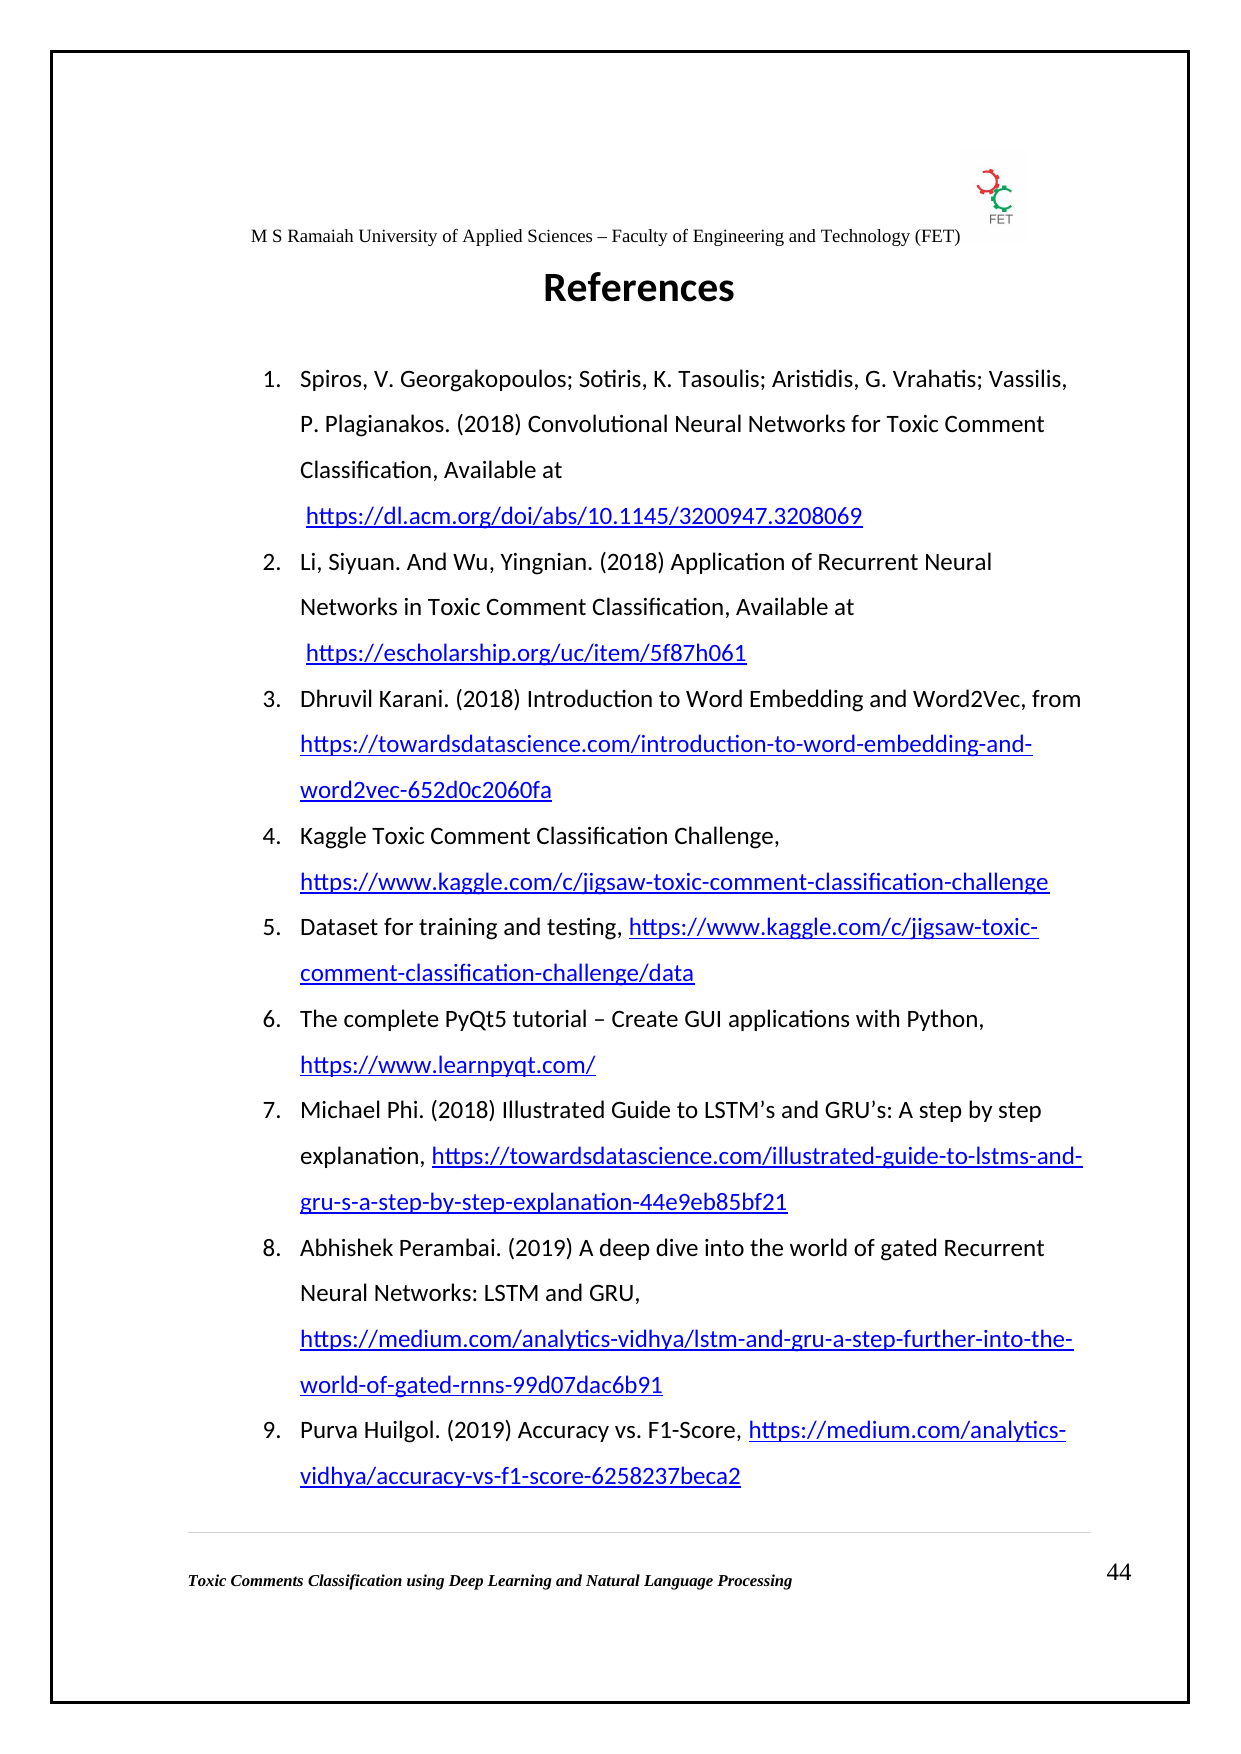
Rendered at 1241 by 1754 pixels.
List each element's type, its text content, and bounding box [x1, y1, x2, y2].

list Abhishek Perambai. (2019) A deep dive into the world of gated Recurrent Neural Networks: LSTM and GRU, https://medium.com/analytics-vidhya/lstm-and-gru-a-step-further-into-the-world-of-gated-rnns-99d07dac6b91 [262, 1232, 1090, 1399]
list Michael Phi. (2018) Illustrated Guide to LSTM’s and GRU’s: A step by step explanation, https://towardsdatascience.com/illustrated-guide-to-lstms-and-gru-s-a-step-by-step-explanation-44e9eb85bf21 [262, 1094, 1090, 1216]
list Dhruvil Karani. (2018) Introduction to Word Embedding and Word2Vec, from https://towardsdatascience.com/introduction-to-word-embedding-and-word2vec-652d0c2060fa [262, 683, 1090, 805]
list https://escholarship.org/uc/item/5f87h061 [300, 637, 1090, 668]
picture [961, 150, 1028, 243]
list https://dl.acm.org/doi/abs/10.1145/3200947.3208069 [300, 500, 1090, 531]
list Spiros, V. Georgakopoulos; Sotiris, K. Tasoulis; Aristidis, G. Vrahatis; Vassilis, P. Plagianakos. (2018) Convolutional Neural Networks for Toxic Comment Classification, Available at [262, 363, 1090, 485]
list Dataset for training and testing, https://www.kaggle.com/c/jigsaw-toxic-comment-classification-challenge/data [262, 912, 1090, 988]
list Li, Siyuan. And Wu, Yingnian. (2018) Application of Recurrent Neural Networks in Toxic Comment Classification, Available at [262, 546, 1090, 622]
list Purva Huilgol. (2019) Accuracy vs. F1-Score, https://medium.com/analytics-vidhya/accuracy-vs-f1-score-6258237beca2 [262, 1414, 1090, 1491]
list Kaggle Toxic Comment Classification Challenge, https://www.kaggle.com/c/jigsaw-toxic-comment-classification-challenge [262, 820, 1090, 896]
text References [187, 261, 1090, 312]
list The complete PyQt5 tutorial – Create GUI applications with Python, https://www.learnpyqt.com/ [262, 1003, 1090, 1079]
